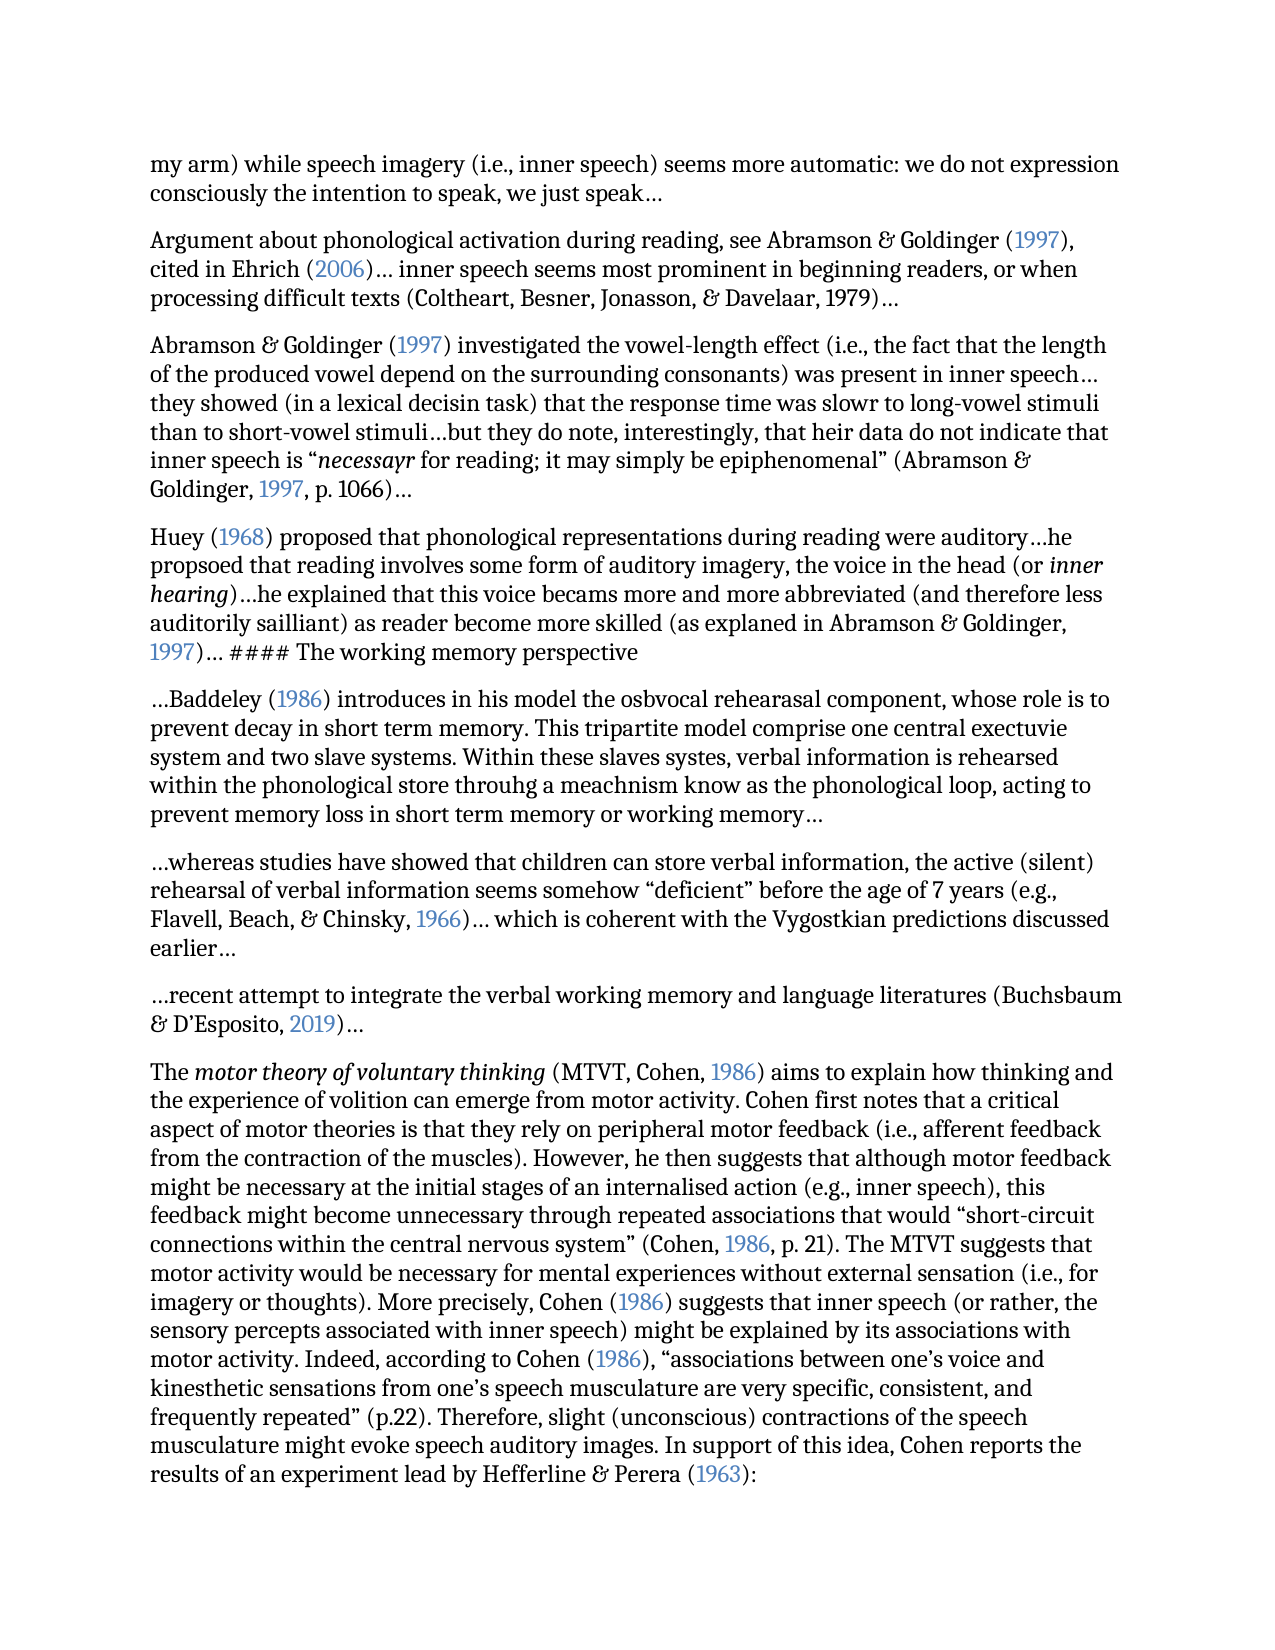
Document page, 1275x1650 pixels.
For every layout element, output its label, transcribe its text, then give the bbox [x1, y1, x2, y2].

text Argument about phonological activation during reading, see Abramson & Goldinger (1997), cited in Ehrich (2006)… inner speech seems most prominent in beginning readers, or when processing difficult texts (Coltheart, Besner, Jonasson, & Davelaar, 1979)… [150, 226, 1125, 312]
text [150, 150, 1125, 207]
text …recent attempt to integrate the verbal working memory and language literatures (Buchsbaum & D’Esposito, 2019)… [150, 981, 1125, 1039]
text …whereas studies have showed that children can store verbal information, the active (silent) rehearsal of verbal information seems somehow “deficient” before the age of 7 years (e.g., Flavell, Beach, & Chinsky, 1966)… which is coherent with the Vygostkian predictions discussed earlier… [150, 847, 1125, 962]
text Huey (1968) proposed that phonological representations during reading were auditory…he propsoed that reading involves some form of auditory imagery, the voice in the head (or inner hearing)…he explained that this voice becams more and more abbreviated (and therefore less auditorily sailliant) as reader become more skilled (as explaned in Abramson & Goldinger, 1997)… #### The working memory perspective [150, 522, 1125, 666]
text The motor theory of voluntary thinking (MTVT, Cohen, 1986) aims to explain how thinking and the experience of volition can emerge from motor activity. Cohen first notes that a critical aspect of motor theories is that they rely on peripheral motor feedback (i.e., afferent feedback from the contraction of the muscles). However, he then suggests that although motor feedback might be necessary at the initial stages of an internalised action (e.g., inner speech), this feedback might become unnecessary through repeated associations that would “short-circuit connections within the central nervous system” (Cohen, 1986, p. 21). The MTVT suggests that motor activity would be necessary for mental experiences without external sensation (i.e., for imagery or thoughts). More precisely, Cohen (1986) suggests that inner speech (or rather, the sensory percepts associated with inner speech) might be explained by its associations with motor activity. Indeed, according to Cohen (1986), “associations between one’s voice and kinesthetic sensations from one’s speech musculature are very specific, consistent, and frequently repeated” (p.22). Therefore, slight (unconscious) contractions of the speech musculature might evoke speech auditory images. In support of this idea, Cohen reports the results of an experiment lead by Hefferline & Perera (1963): [150, 1057, 1125, 1489]
text Abramson & Goldinger (1997) investigated the vowel-length effect (i.e., the fact that the length of the produced vowel depend on the surrounding consonants) was present in inner speech…they showed (in a lexical decisin task) that the response time was slowr to long-vowel stimuli than to short-vowel stimuli…but they do note, interestingly, that heir data do not indicate that inner speech is “necessayr for reading; it may simply be epiphenomenal” (Abramson & Goldinger, 1997, p. 1066)… [150, 331, 1125, 504]
text …Baddeley (1986) introduces in his model the osbvocal rehearasal component, whose role is to prevent decay in short term memory. This tripartite model comprise one central exectuvie system and two slave systems. Within these slaves systes, verbal information is rehearsed within the phonological store throuhg a meachnism know as the phonological loop, acting to prevent memory loss in short term memory or working memory… [150, 685, 1125, 829]
